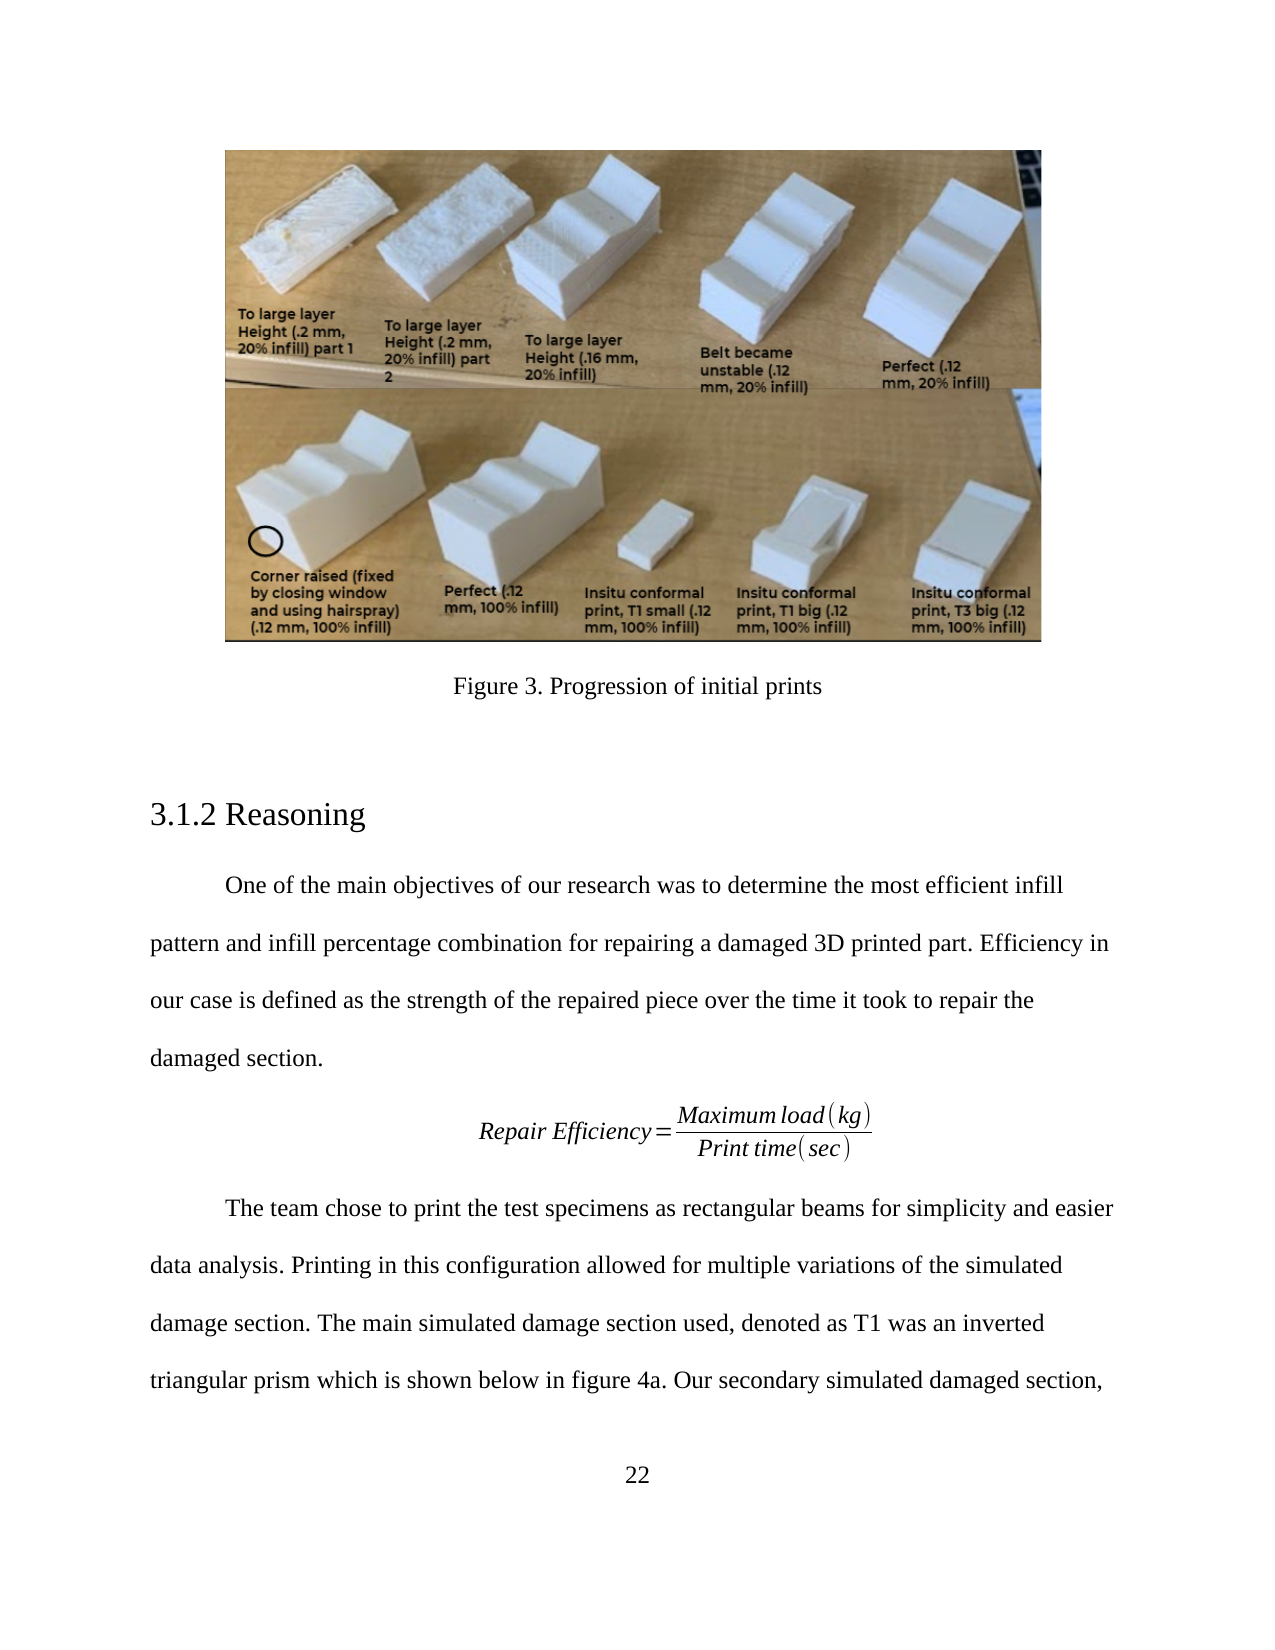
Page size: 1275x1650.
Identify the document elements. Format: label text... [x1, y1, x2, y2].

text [150, 1193, 1125, 1394]
picture [225, 150, 1042, 642]
text One of the main objectives of our research was to determine the most efficient infill pattern and infill percentage combination for repairing a damaged 3D printed part. Efficiency in our case is defined as the strength of the repaired piece over the time it took to repair the damaged section. [150, 870, 1125, 1072]
subtitle 3.1.2 Reasoning [150, 794, 1125, 833]
text Figure 3. Progression of initial prints [150, 671, 1125, 699]
